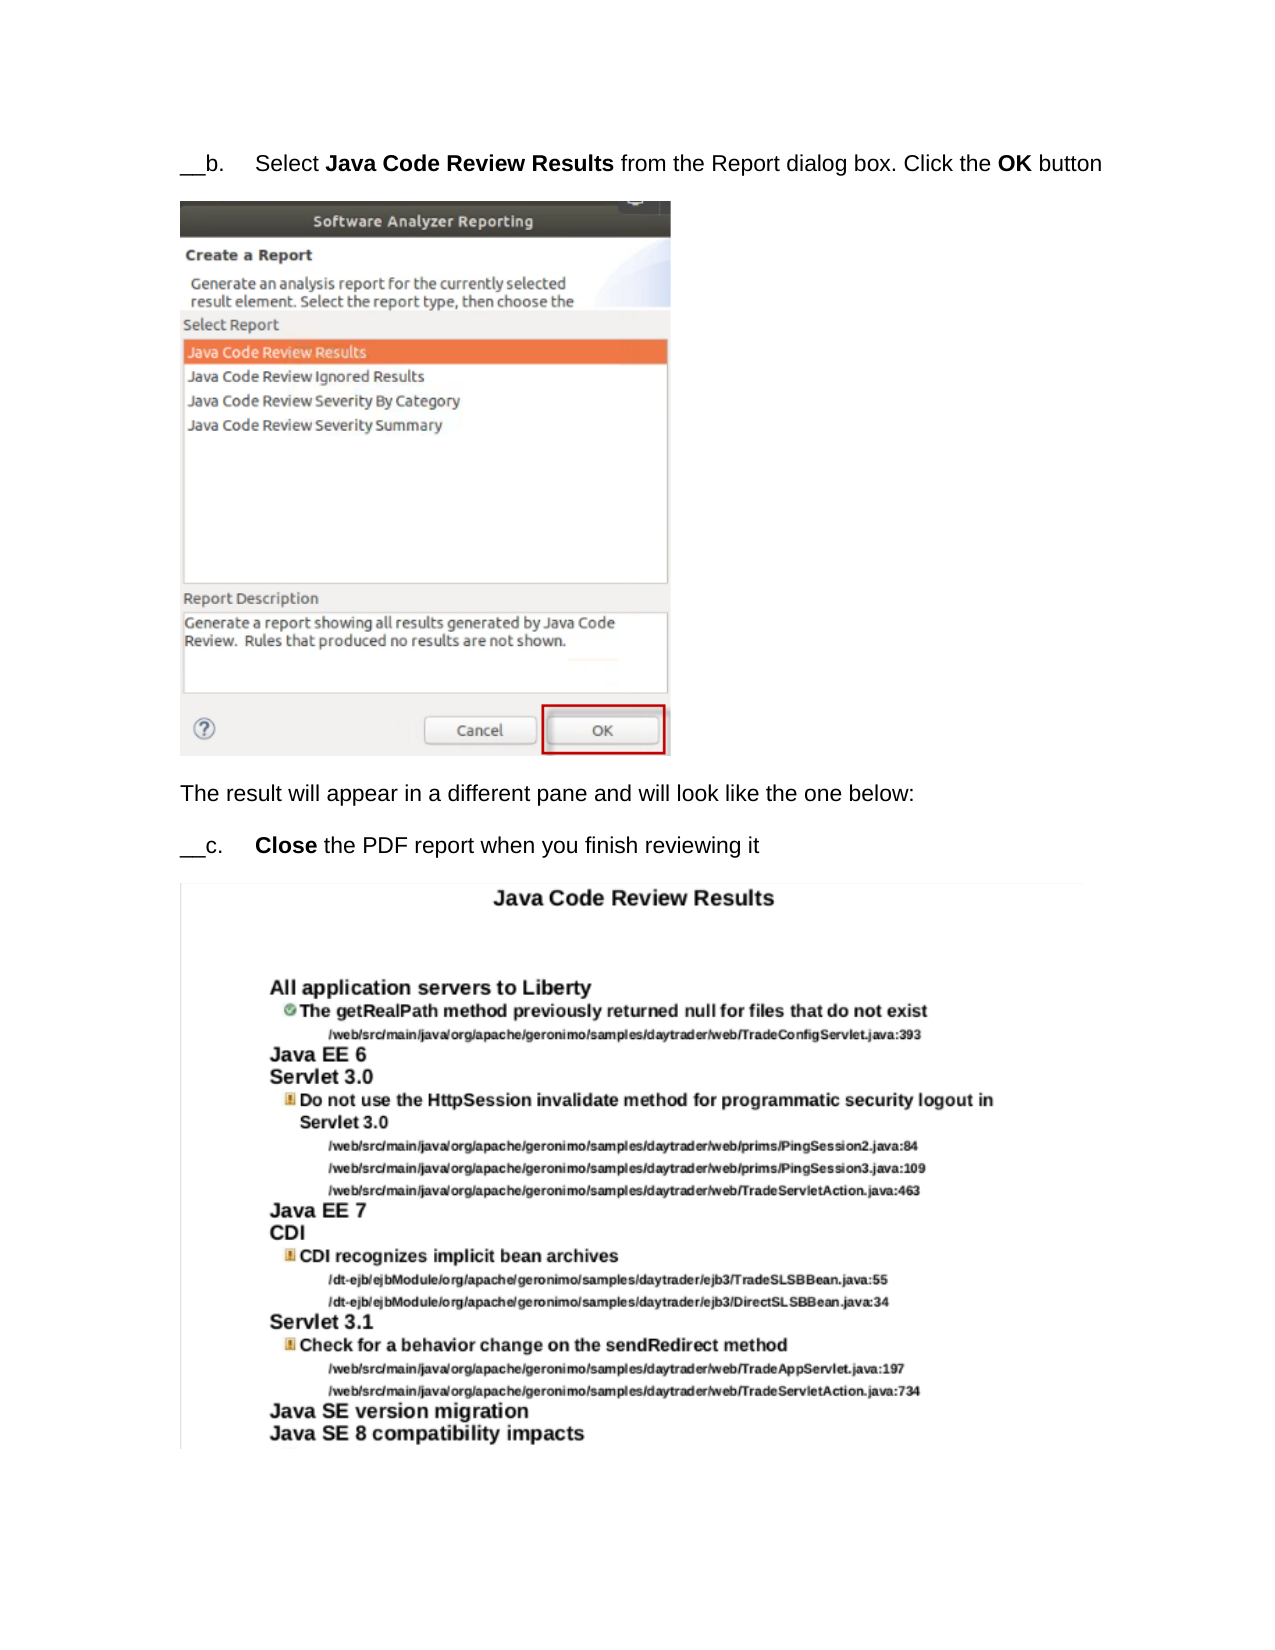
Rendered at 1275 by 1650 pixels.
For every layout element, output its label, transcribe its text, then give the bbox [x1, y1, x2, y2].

list The result will appear in a different pane and will look like the one below: [180, 780, 1170, 807]
picture [180, 201, 671, 756]
picture [180, 883, 1084, 1449]
list Close the PDF report when you finish reviewing it [180, 832, 1170, 858]
list Select Java Code Review Results from the Report dialog box. Click the OK button [180, 150, 1170, 176]
